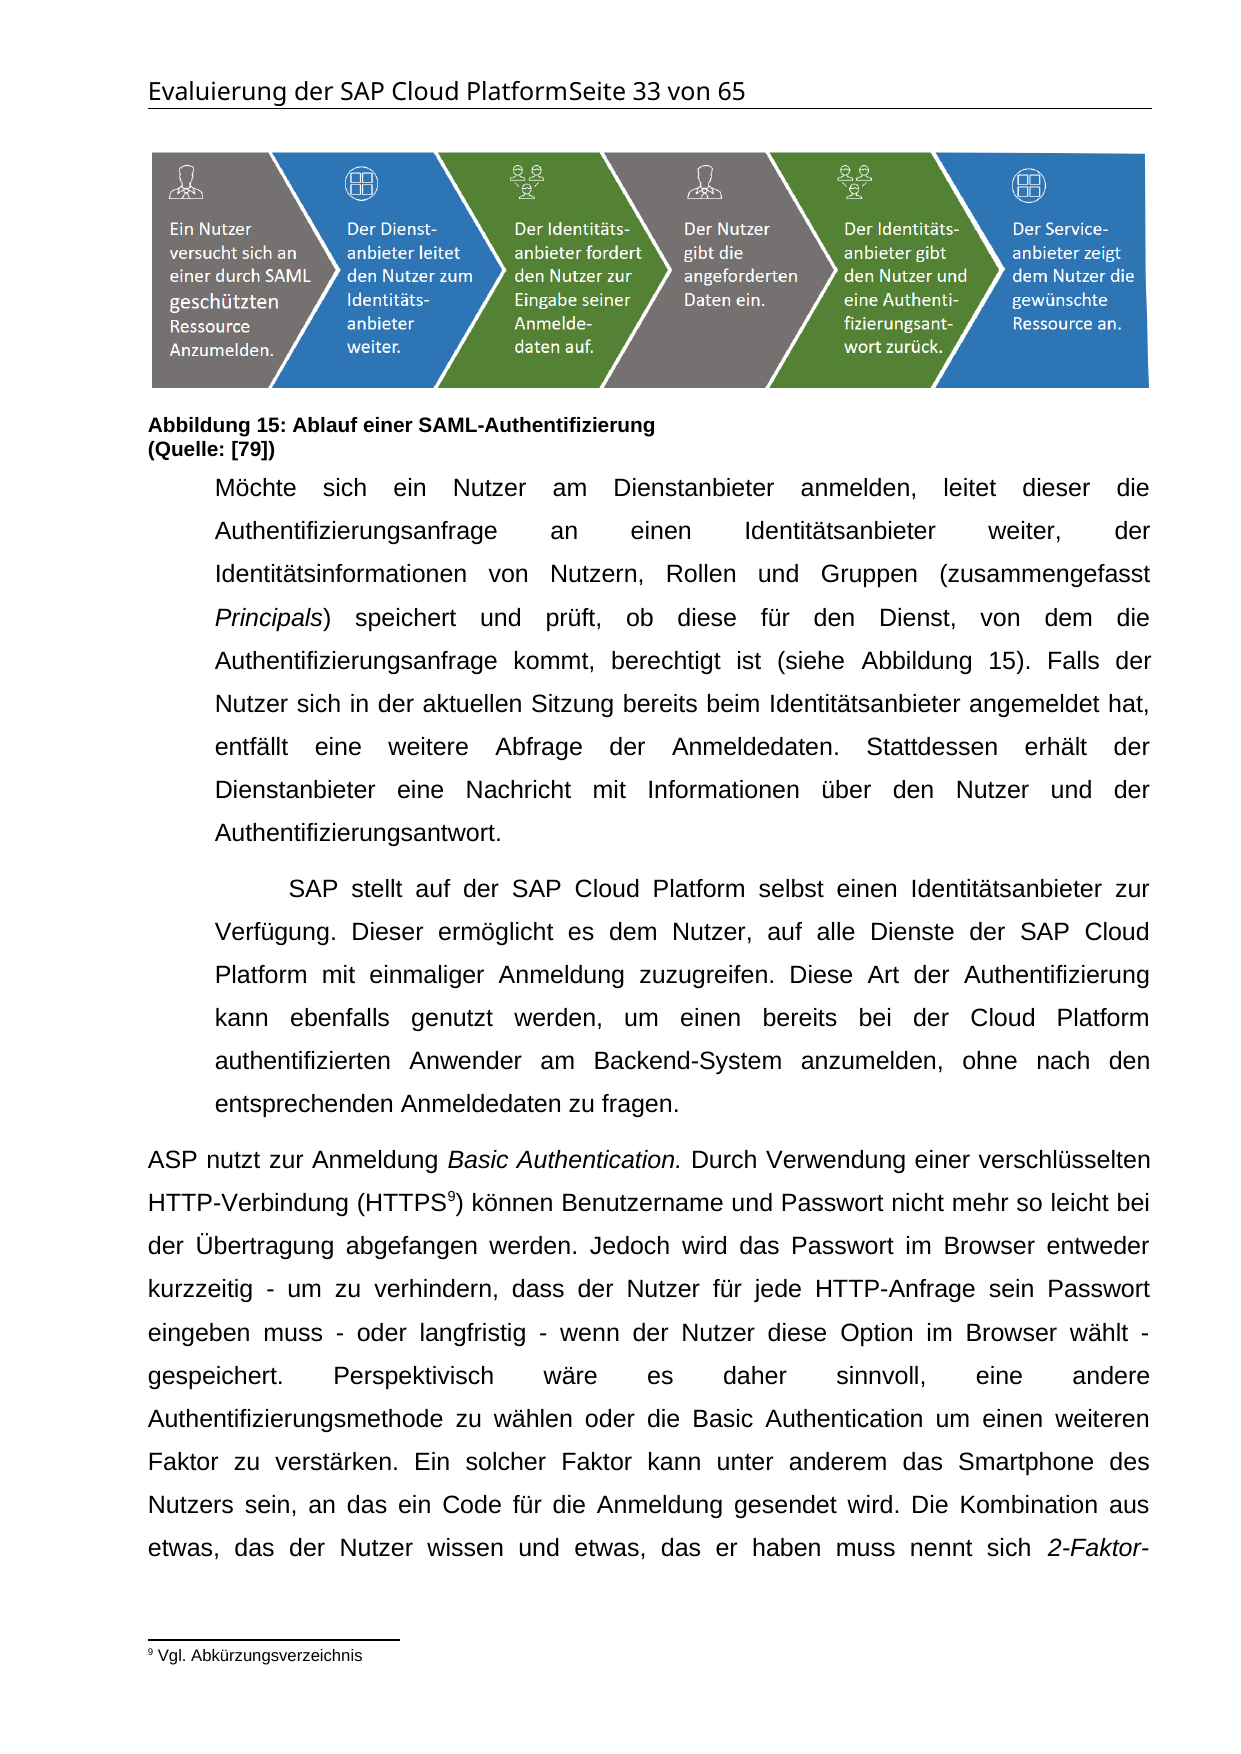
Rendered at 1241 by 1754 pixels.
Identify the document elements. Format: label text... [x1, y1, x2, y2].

list SAP stellt auf der SAP Cloud Platform selbst einen Identitätsanbieter zur Verfügung. Dieser ermöglicht es dem Nutzer, auf alle Dienste der SAP Cloud Platform mit einmaliger Anmeldung zuzugreifen. Diese Art der Authentifizierung kann ebenfalls genutzt werden, um einen bereits bei der Cloud Platform authentifizierten Anwender am Backend-System anzumelden, ohne nach den entsprechenden Anmeldedaten zu fragen. [214, 874, 1152, 1118]
picture [147, 145, 1152, 393]
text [148, 1145, 1152, 1562]
text (Quelle: ) [148, 437, 1152, 461]
list Möchte sich ein Nutzer am Dienstanbieter anmelden, leitet dieser die Authentifizierungsanfrage an einen Identitätsanbieter weiter, der Identitätsinformationen von Nutzern, Rollen und Gruppen (zusammengefasst Principals) speichert und prüft, ob diese für den Dienst, von dem die Authentifizierungsanfrage kommt, berechtigt ist (siehe Abbildung 15). Falls der Nutzer sich in der aktuellen Sitzung bereits beim Identitätsanbieter angemeldet hat, entfällt eine weitere Abfrage der Anmeldedaten. Stattdessen erhält der Dienstanbieter eine Nachricht mit Informationen über den Nutzer und der Authentifizierungsantwort. [214, 473, 1152, 847]
